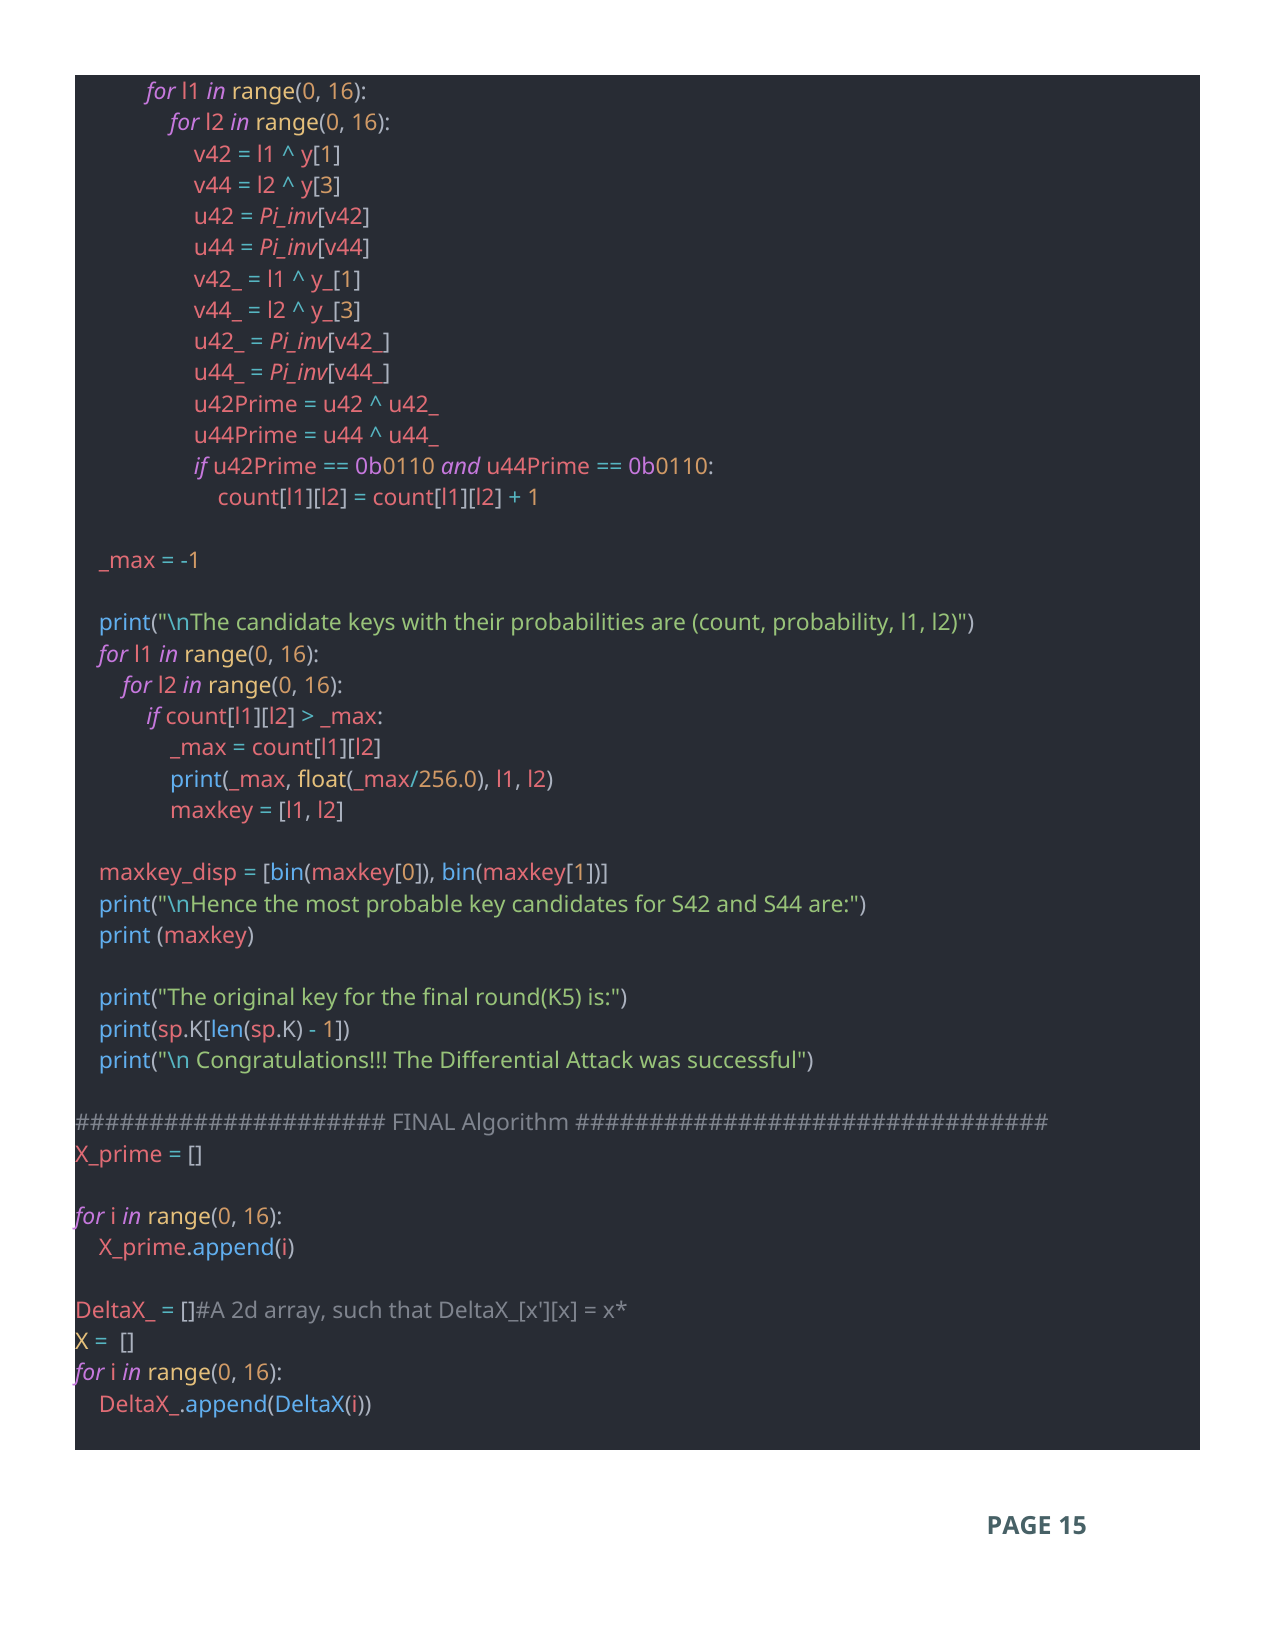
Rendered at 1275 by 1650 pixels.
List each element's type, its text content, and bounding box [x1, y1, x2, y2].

text for l1 in range(0, 16): [75, 637, 1200, 669]
text u42 = Pi_inv[v42] [75, 200, 1200, 231]
text X_prime = [] [75, 1137, 1200, 1169]
text count[l1][l2] = count[l1][l2] + 1 [75, 481, 1200, 512]
text DeltaX_.append(DeltaX(i)) [75, 1387, 1200, 1419]
text print(_max, float(_max/256.0), l1, l2) [75, 762, 1200, 794]
text u42Prime = u42 ^ u42_ [75, 387, 1200, 419]
text DeltaX_ = []#A 2d array, such that DeltaX_[x'][x] = x* [75, 1294, 1200, 1325]
text for l1 in range(0, 16): [75, 75, 1200, 106]
text if u42Prime == 0b0110 and u44Prime == 0b0110: [75, 450, 1200, 481]
text _max = count[l1][l2] [75, 731, 1200, 762]
text if count[l1][l2] > _max: [75, 700, 1200, 731]
text for i in range(0, 16): [75, 1356, 1200, 1387]
text v42_ = l1 ^ y_[1] [75, 262, 1200, 294]
text X_prime.append(i) [75, 1231, 1200, 1262]
text u44Prime = u44 ^ u44_ [75, 419, 1200, 450]
text u44_ = Pi_inv[v44_] [75, 356, 1200, 387]
text for l2 in range(0, 16): [75, 669, 1200, 700]
text X = [] [75, 1325, 1200, 1356]
text _max = -1 [75, 544, 1200, 575]
text print("\n Congratulations!!! The Differential Attack was successful") [75, 1044, 1200, 1075]
text print(sp.K[len(sp.K) - 1]) [75, 1012, 1200, 1044]
text print("The original key for the final round(K5) is:") [75, 981, 1200, 1012]
text u44 = Pi_inv[v44] [75, 231, 1200, 262]
text v44 = l2 ^ y[3] [75, 169, 1200, 200]
text u42_ = Pi_inv[v42_] [75, 325, 1200, 356]
text v44_ = l2 ^ y_[3] [75, 294, 1200, 325]
text v42 = l1 ^ y[1] [75, 137, 1200, 169]
text maxkey = [l1, l2] [75, 794, 1200, 825]
text print("\nHence the most probable key candidates for S42 and S44 are:") [75, 887, 1200, 919]
text for i in range(0, 16): [75, 1200, 1200, 1231]
text print("\nThe candidate keys with their probabilities are (count, probability, l1, l2)") [75, 606, 1200, 637]
text for l2 in range(0, 16): [75, 106, 1200, 137]
text print (maxkey) [75, 919, 1200, 950]
text maxkey_disp = [bin(maxkey[0]), bin(maxkey[1])] [75, 856, 1200, 887]
text ##################### FINAL Algorithm ################################ [75, 1106, 1200, 1137]
